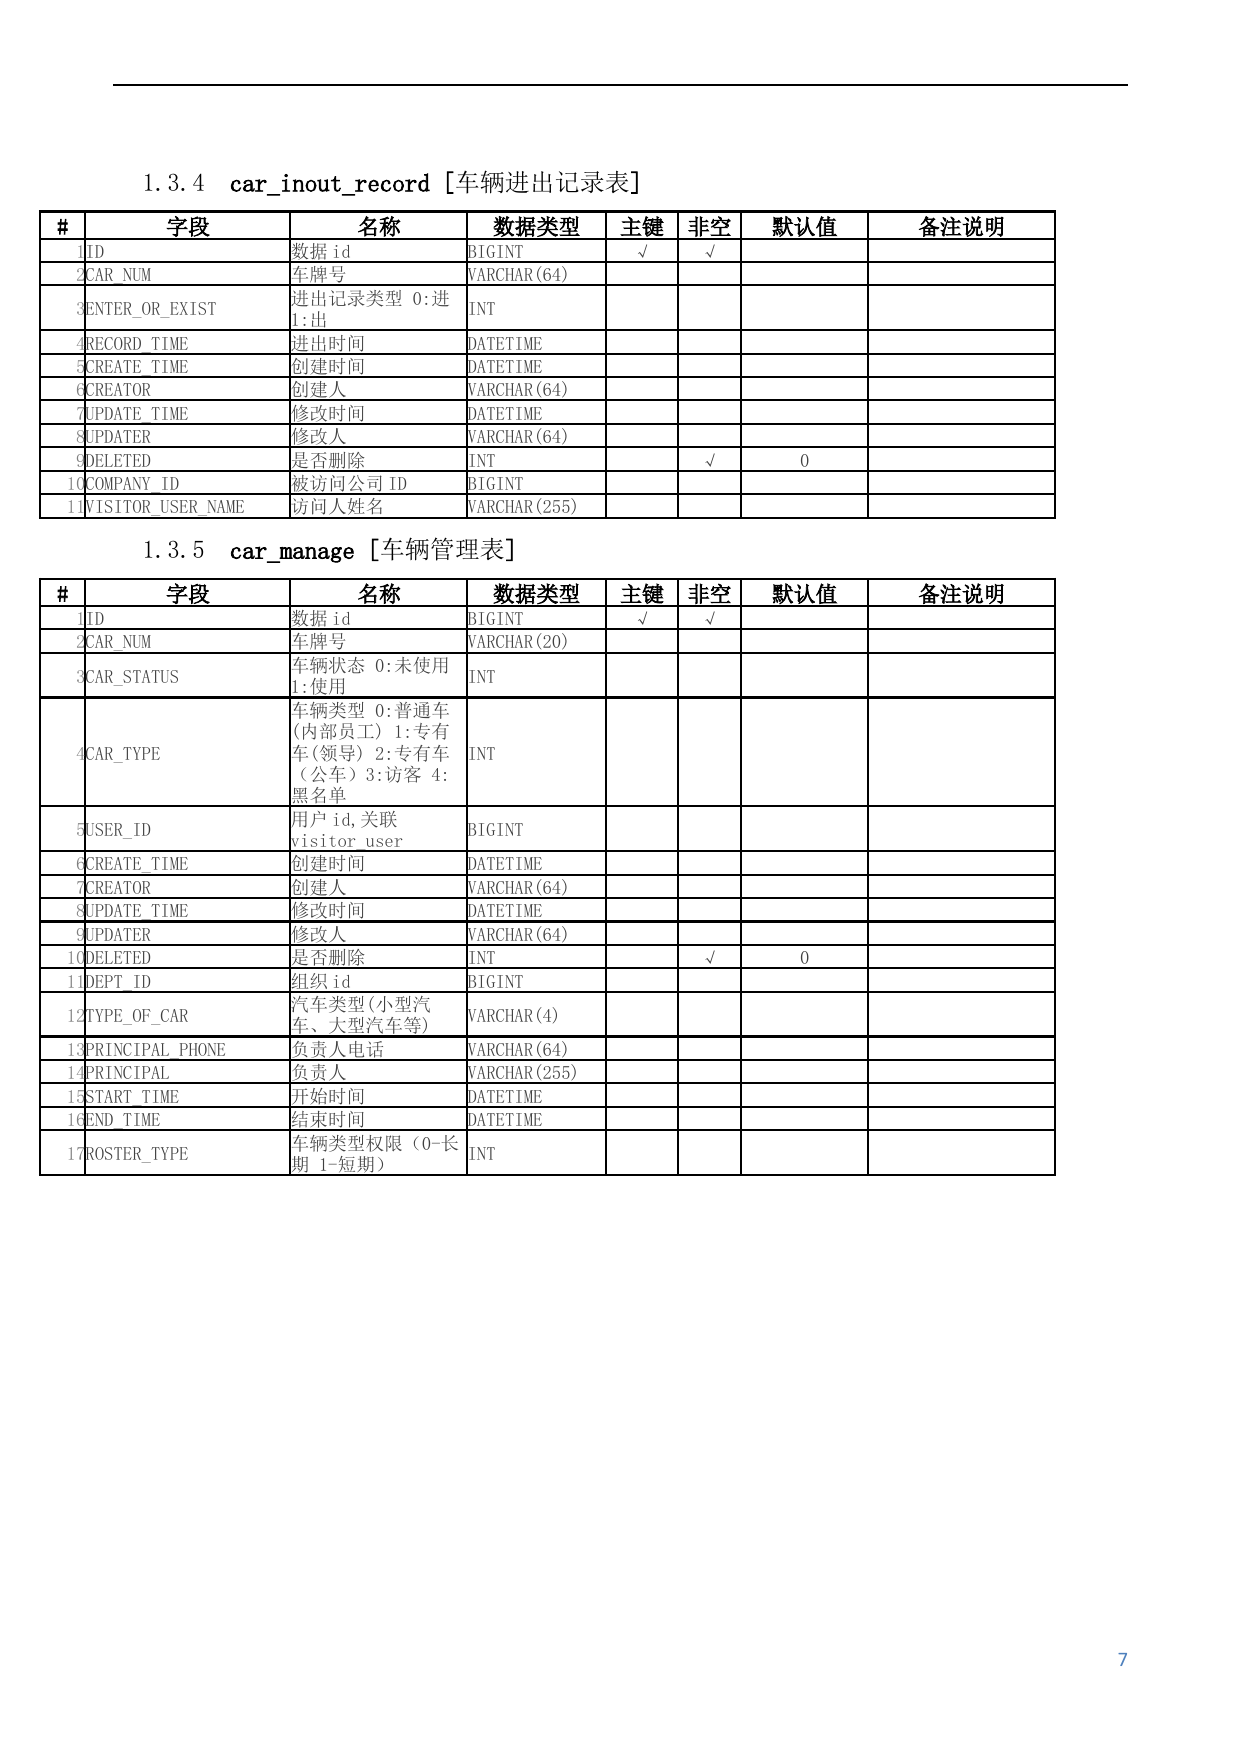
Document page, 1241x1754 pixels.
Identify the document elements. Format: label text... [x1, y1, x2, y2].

table_cell [679, 1084, 740, 1106]
table_cell CAR_TYPE [86, 699, 289, 805]
table_cell 3 [41, 286, 84, 329]
table_cell [607, 654, 677, 696]
table_cell 0 [742, 946, 867, 967]
table_header 字段 [86, 213, 289, 237]
table_cell √ [607, 607, 677, 628]
table_cell √ [679, 607, 740, 628]
table_cell [607, 876, 677, 897]
table_cell [869, 263, 1054, 284]
table_cell [679, 331, 740, 352]
table_cell [869, 1038, 1054, 1059]
table_cell 负责人 [291, 1061, 466, 1082]
table_cell BIGINT [468, 472, 605, 493]
table_cell [869, 448, 1054, 470]
table_cell [869, 472, 1054, 493]
table_cell [607, 355, 677, 376]
table_cell 10 [41, 472, 84, 493]
table_cell [869, 946, 1054, 967]
table_cell 访问人姓名 [291, 495, 466, 517]
table_cell CAR_NUM [86, 263, 289, 284]
table_cell [679, 699, 740, 805]
table_header 默认值 [742, 213, 867, 237]
table_cell VARCHAR(4) [468, 993, 605, 1035]
table_header 主键 [607, 213, 677, 237]
table_cell RECORD_TIME [86, 331, 289, 352]
table_cell INT [468, 654, 605, 696]
table_cell CREATOR [86, 876, 289, 897]
table_cell PRINCIPAL_PHONE [86, 1038, 289, 1059]
table_cell [742, 923, 867, 944]
table_cell 12 [41, 993, 84, 1035]
table_cell 车牌号 [291, 630, 466, 652]
table_cell 结束时间 [291, 1108, 466, 1129]
table_cell [679, 630, 740, 652]
table_cell 14 [41, 1061, 84, 1082]
table_cell [607, 448, 677, 470]
table_header 名称 [291, 580, 466, 605]
table_header 数据类型 [468, 580, 605, 605]
table_cell 6 [41, 852, 84, 873]
table_cell [869, 630, 1054, 652]
table_cell 车辆类型 0:普通车(内部员工) 1:专有车(领导) 2:专有车（公车）3:访客 4:黑名单 [291, 699, 466, 805]
table_cell [742, 495, 867, 517]
table_cell INT [468, 1131, 605, 1174]
table_cell [742, 331, 867, 352]
table_cell BIGINT [468, 607, 605, 628]
table_cell [607, 807, 677, 850]
table_cell [607, 993, 677, 1035]
table_cell [869, 425, 1054, 446]
table_cell √ [679, 946, 740, 967]
table_cell END_TIME [86, 1108, 289, 1129]
table_cell [869, 240, 1054, 261]
table_cell [869, 1108, 1054, 1129]
table_header 非空 [679, 580, 740, 605]
table_cell [742, 969, 867, 991]
table_header 字段 [86, 580, 289, 605]
table_cell [679, 807, 740, 850]
table_cell 创建时间 [291, 355, 466, 376]
table_cell [607, 286, 677, 329]
table_cell 11 [41, 969, 84, 991]
table_cell 7 [41, 876, 84, 897]
table_cell 4 [41, 699, 84, 805]
table_cell [679, 378, 740, 399]
table_cell [869, 699, 1054, 805]
table_cell 16 [41, 1108, 84, 1129]
table_cell [607, 1038, 677, 1059]
table_cell [869, 355, 1054, 376]
table_cell VARCHAR(64) [468, 876, 605, 897]
table_cell 修改时间 [291, 899, 466, 920]
table_cell START_TIME [86, 1084, 289, 1106]
table_cell [742, 899, 867, 920]
table_cell 进出时间 [291, 331, 466, 352]
table_cell [869, 852, 1054, 873]
table_cell [607, 263, 677, 284]
table_cell 0 [742, 448, 867, 470]
table_cell UPDATER [86, 425, 289, 446]
table_cell [742, 654, 867, 696]
table_cell 车辆类型权限（0-长期 1-短期） [291, 1131, 466, 1174]
table_cell ID [86, 240, 289, 261]
table_cell UPDATE_TIME [86, 899, 289, 920]
table_cell 2 [41, 263, 84, 284]
table_cell VARCHAR(64) [468, 425, 605, 446]
table_cell [607, 331, 677, 352]
table_cell [607, 923, 677, 944]
table_cell [607, 378, 677, 399]
table_cell VARCHAR(255) [468, 495, 605, 517]
table_cell [742, 876, 867, 897]
table_cell 9 [41, 448, 84, 470]
table_cell [869, 807, 1054, 850]
table_cell 15 [41, 1084, 84, 1106]
table_cell [869, 1084, 1054, 1106]
table_cell TYPE_OF_CAR [86, 993, 289, 1035]
table_cell [607, 630, 677, 652]
table_cell VARCHAR(64) [468, 1038, 605, 1059]
table_cell √ [679, 240, 740, 261]
table_cell [869, 331, 1054, 352]
table_cell [742, 1061, 867, 1082]
table_cell [742, 355, 867, 376]
table_header 名称 [291, 213, 466, 237]
table_cell 3 [41, 654, 84, 696]
subtitle car_inout_record [车辆进出记录表] [142, 164, 1128, 198]
table_cell DATETIME [468, 355, 605, 376]
table_cell [742, 1108, 867, 1129]
table_cell DATETIME [468, 1108, 605, 1129]
table_header 主键 [607, 580, 677, 605]
table_cell [869, 654, 1054, 696]
table_cell 是否删除 [291, 946, 466, 967]
table_cell [869, 401, 1054, 423]
table_cell DATETIME [468, 899, 605, 920]
table_cell VISITOR_USER_NAME [86, 495, 289, 517]
table_cell 8 [41, 425, 84, 446]
table_cell 创建人 [291, 876, 466, 897]
table_cell [869, 286, 1054, 329]
table_header # [41, 213, 84, 237]
table_cell [679, 1131, 740, 1174]
table_cell 5 [41, 807, 84, 850]
table_cell ENTER_OR_EXIST [86, 286, 289, 329]
table_cell VARCHAR(20) [468, 630, 605, 652]
table_cell INT [468, 699, 605, 805]
table_cell 创建时间 [291, 852, 466, 873]
table_cell 创建人 [291, 378, 466, 399]
table_cell 是否删除 [291, 448, 466, 470]
table_cell [869, 607, 1054, 628]
table_cell DEPT_ID [86, 969, 289, 991]
table_cell 车辆状态 0:未使用 1:使用 [291, 654, 466, 696]
table_cell [742, 1131, 867, 1174]
table_cell [607, 969, 677, 991]
table_cell 用户id,关联visitor_user [291, 807, 466, 850]
table_cell 7 [41, 401, 84, 423]
table_cell [607, 401, 677, 423]
table_cell DELETED [86, 448, 289, 470]
table_cell [607, 1108, 677, 1129]
table_cell 修改时间 [291, 401, 466, 423]
table_cell [742, 852, 867, 873]
table_cell [607, 1061, 677, 1082]
table_cell [869, 378, 1054, 399]
table_cell DATETIME [468, 331, 605, 352]
table_cell 13 [41, 1038, 84, 1059]
table_cell INT [468, 946, 605, 967]
table_cell 开始时间 [291, 1084, 466, 1106]
table_cell DELETED [86, 946, 289, 967]
table_cell [869, 899, 1054, 920]
table_cell CREATOR [86, 378, 289, 399]
table_cell √ [607, 240, 677, 261]
table_cell [869, 1061, 1054, 1082]
table_cell BIGINT [468, 240, 605, 261]
table_cell CAR_STATUS [86, 654, 289, 696]
table_cell [742, 401, 867, 423]
table_cell [742, 807, 867, 850]
table_cell PRINCIPAL [86, 1061, 289, 1082]
table_cell CREATE_TIME [86, 852, 289, 873]
table_cell [679, 852, 740, 873]
table_cell ID [86, 607, 289, 628]
table_cell CREATE_TIME [86, 355, 289, 376]
table_cell UPDATE_TIME [86, 401, 289, 423]
table_cell [679, 923, 740, 944]
table_cell DATETIME [468, 401, 605, 423]
table_cell [607, 899, 677, 920]
table_cell INT [468, 448, 605, 470]
table_cell COMPANY_ID [86, 472, 289, 493]
table_header 备注说明 [869, 213, 1054, 237]
table_cell 车牌号 [291, 263, 466, 284]
table_cell 2 [41, 630, 84, 652]
table_cell [869, 923, 1054, 944]
table_cell [679, 401, 740, 423]
table_cell VARCHAR(255) [468, 1061, 605, 1082]
table_cell BIGINT [468, 969, 605, 991]
table_cell 4 [41, 331, 84, 352]
table_cell [869, 1131, 1054, 1174]
table_cell INT [468, 286, 605, 329]
table_cell [679, 876, 740, 897]
table_cell [607, 495, 677, 517]
table_header 数据类型 [468, 213, 605, 237]
table_cell 修改人 [291, 923, 466, 944]
table_cell 被访问公司ID [291, 472, 466, 493]
table_cell [742, 378, 867, 399]
table_cell 10 [41, 946, 84, 967]
table_cell 11 [41, 495, 84, 517]
table_cell [869, 993, 1054, 1035]
table_cell 负责人电话 [291, 1038, 466, 1059]
table_cell 组织id [291, 969, 466, 991]
table_cell [869, 969, 1054, 991]
table_cell 1 [41, 240, 84, 261]
table_cell [607, 472, 677, 493]
table_cell CAR_NUM [86, 630, 289, 652]
table_cell [679, 355, 740, 376]
table_cell 6 [41, 378, 84, 399]
table_cell [869, 495, 1054, 517]
table_cell 17 [41, 1131, 84, 1174]
table_cell USER_ID [86, 807, 289, 850]
table_cell [607, 1131, 677, 1174]
table_cell [607, 425, 677, 446]
table_cell [679, 899, 740, 920]
table_cell [742, 1038, 867, 1059]
table_cell [742, 607, 867, 628]
table_cell [742, 993, 867, 1035]
table_cell DATETIME [468, 852, 605, 873]
table_cell 5 [41, 355, 84, 376]
table_cell UPDATER [86, 923, 289, 944]
table_cell VARCHAR(64) [468, 263, 605, 284]
table_cell [869, 876, 1054, 897]
table_cell 修改人 [291, 425, 466, 446]
table_cell [607, 946, 677, 967]
table_cell [679, 1061, 740, 1082]
table_cell [679, 993, 740, 1035]
table_cell 数据id [291, 240, 466, 261]
table_cell [679, 286, 740, 329]
table_header 非空 [679, 213, 740, 237]
table_cell BIGINT [468, 807, 605, 850]
table_cell [679, 472, 740, 493]
table_cell 8 [41, 899, 84, 920]
table_cell DATETIME [468, 1084, 605, 1106]
table_cell [679, 263, 740, 284]
table_cell √ [679, 448, 740, 470]
table_cell [742, 472, 867, 493]
table_cell [742, 630, 867, 652]
table_header 备注说明 [869, 580, 1054, 605]
table_cell 进出记录类型 0:进 1:出 [291, 286, 466, 329]
table_cell [742, 699, 867, 805]
table_cell [679, 495, 740, 517]
table_header # [41, 580, 84, 605]
table_cell [742, 286, 867, 329]
subtitle car_manage [车辆管理表] [142, 531, 1128, 565]
table_cell 9 [41, 923, 84, 944]
table_cell 数据id [291, 607, 466, 628]
table_cell VARCHAR(64) [468, 923, 605, 944]
table_cell [679, 654, 740, 696]
table_cell [679, 1108, 740, 1129]
table_cell [607, 852, 677, 873]
table_cell [742, 263, 867, 284]
table_cell [607, 1084, 677, 1106]
table_header 默认值 [742, 580, 867, 605]
table_cell [742, 425, 867, 446]
table_cell 汽车类型(小型汽车、大型汽车等) [291, 993, 466, 1035]
table_cell [679, 425, 740, 446]
table_cell [679, 969, 740, 991]
table_cell 1 [41, 607, 84, 628]
table_cell [607, 699, 677, 805]
table_cell [679, 1038, 740, 1059]
table_cell ROSTER_TYPE [86, 1131, 289, 1174]
table_cell [742, 240, 867, 261]
table_cell VARCHAR(64) [468, 378, 605, 399]
table_cell [742, 1084, 867, 1106]
